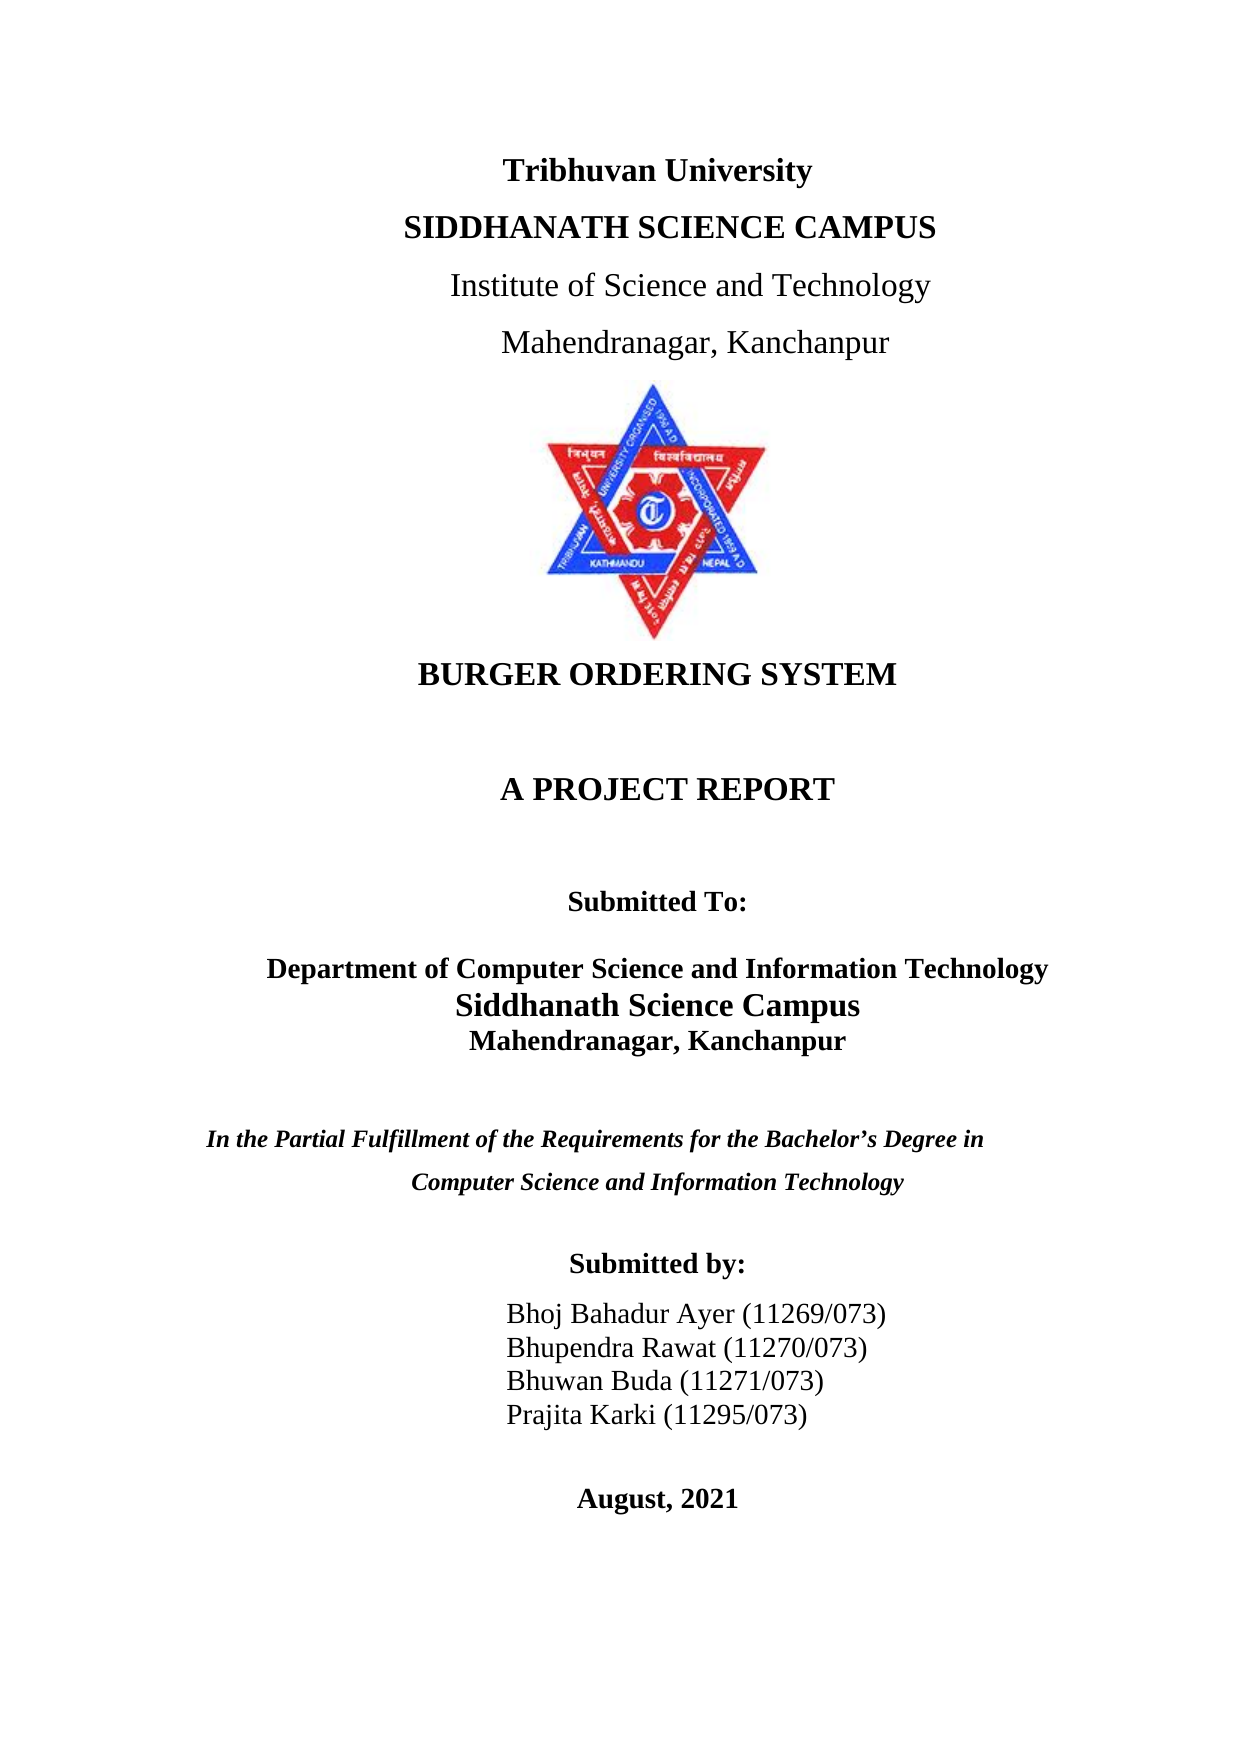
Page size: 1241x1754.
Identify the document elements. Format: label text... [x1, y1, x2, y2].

text Institute of Science and Technology [375, 265, 1090, 303]
text Computer Science and Information Technology [225, 1167, 1090, 1196]
text Bhoj Bahadur Ayer (11269/073) [506, 1296, 1090, 1330]
text August, 2021 [225, 1481, 1090, 1514]
text Mahendranagar, Kanchanpur [225, 322, 1090, 361]
text Mahendranagar, Kanchanpur [225, 1023, 1090, 1057]
text SIDDHANATH SCIENCE CAMPUS [225, 207, 1090, 246]
picture [529, 380, 786, 641]
text Bhuwan Buda (11271/073) [506, 1363, 1090, 1397]
text Prajita Karki (11295/073) [506, 1397, 1090, 1431]
text A PROJECT REPORT [375, 769, 1090, 808]
text Submitted To: [225, 884, 1090, 918]
text Siddhanath Science Campus [225, 985, 1090, 1023]
text BURGER ORDERING SYSTEM [225, 654, 1090, 693]
text Bhupendra Rawat (11270/073) [506, 1330, 1090, 1363]
text Department of Computer Science and Information Technology [225, 951, 1090, 985]
text Tribhuvan University [225, 150, 1090, 188]
text Submitted by: [225, 1246, 1090, 1280]
text In the Partial Fulfillment of the Requirements for the Bachelor’s Degree in [206, 1124, 1090, 1153]
